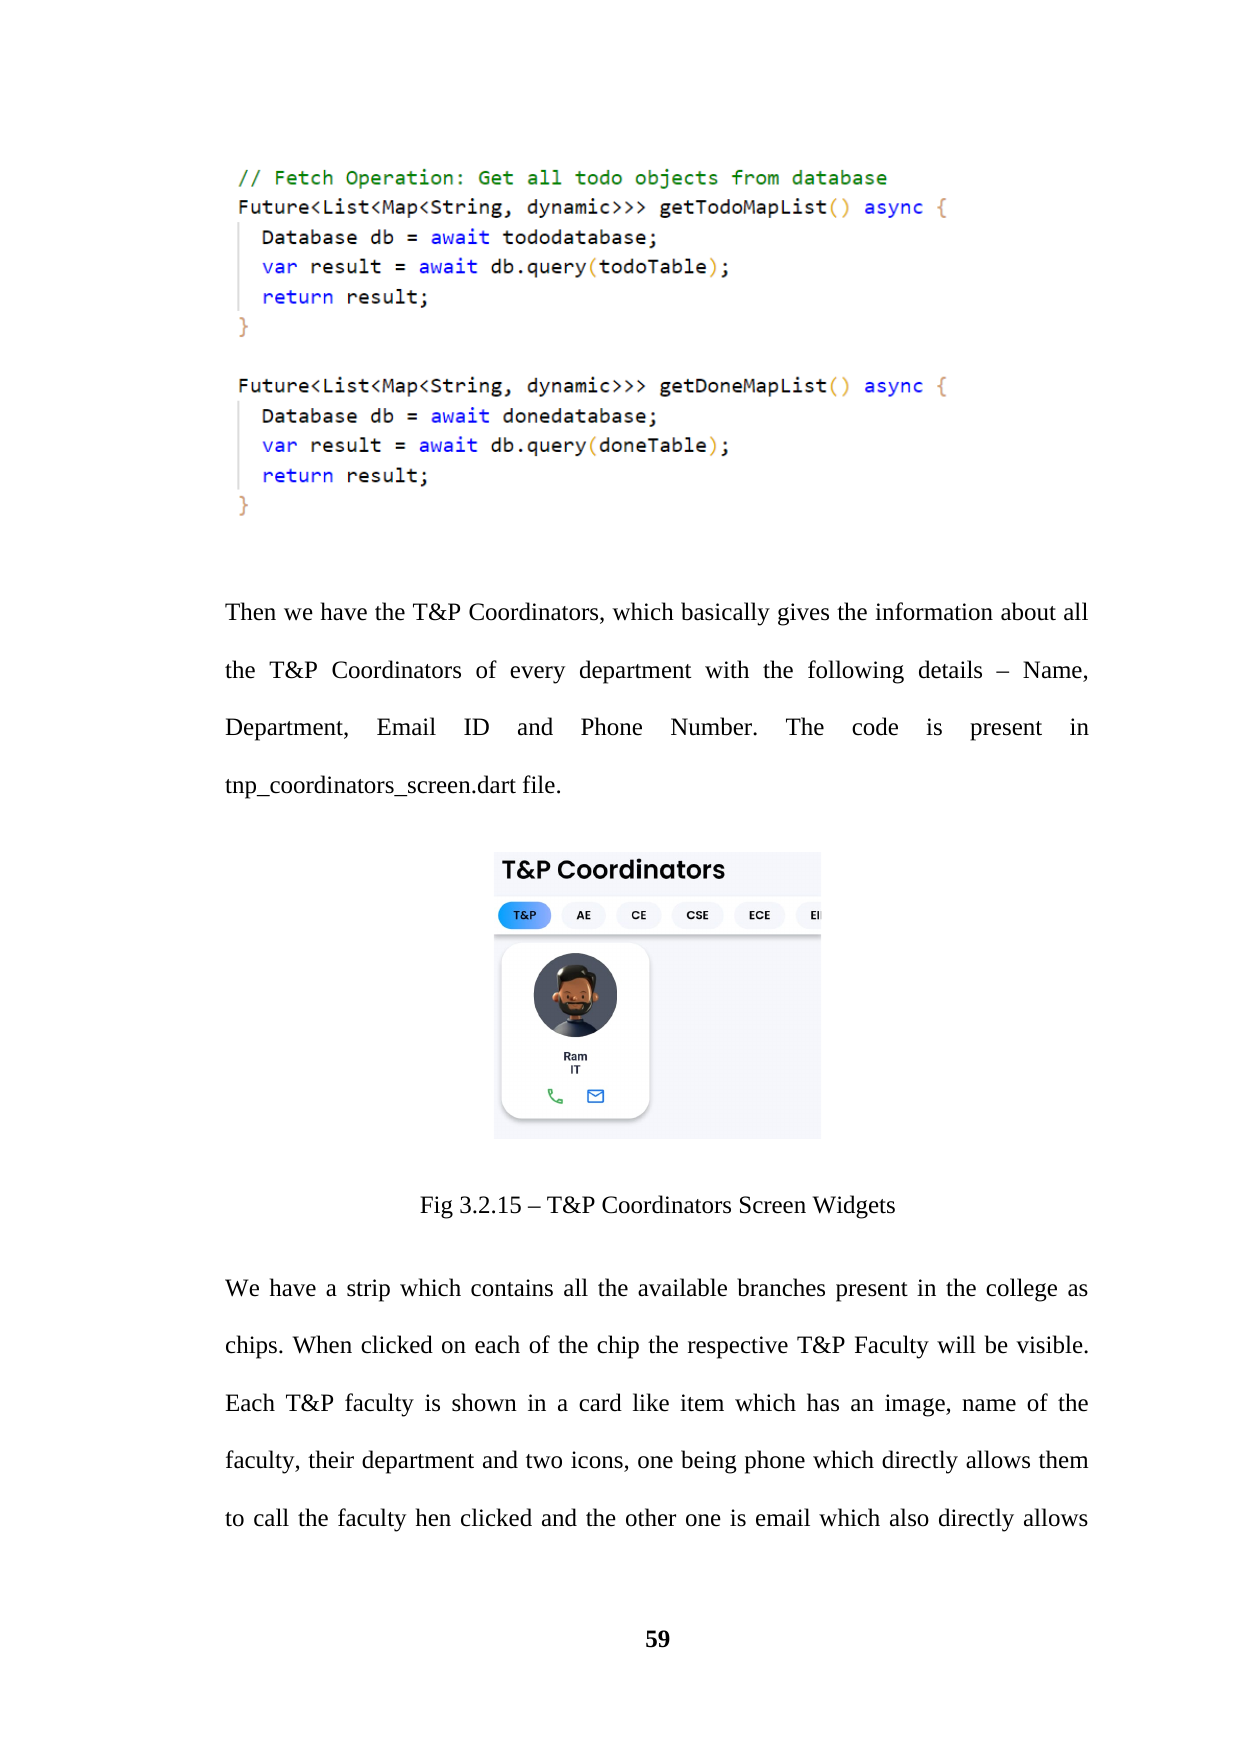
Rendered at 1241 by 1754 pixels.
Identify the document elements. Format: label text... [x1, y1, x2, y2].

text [225, 1273, 1090, 1532]
picture [225, 150, 981, 546]
text Fig 3.2.15 – T&P Coordinators Screen Widgets [225, 1190, 1090, 1219]
picture [493, 852, 822, 1139]
text Then we have the T&P Coordinators, which basically gives the information about all the T&P Coordinators of every department with the following details – Name, Department, Email ID and Phone Number. The code is present in tnp_coordinators_screen.dart file. [225, 597, 1090, 798]
